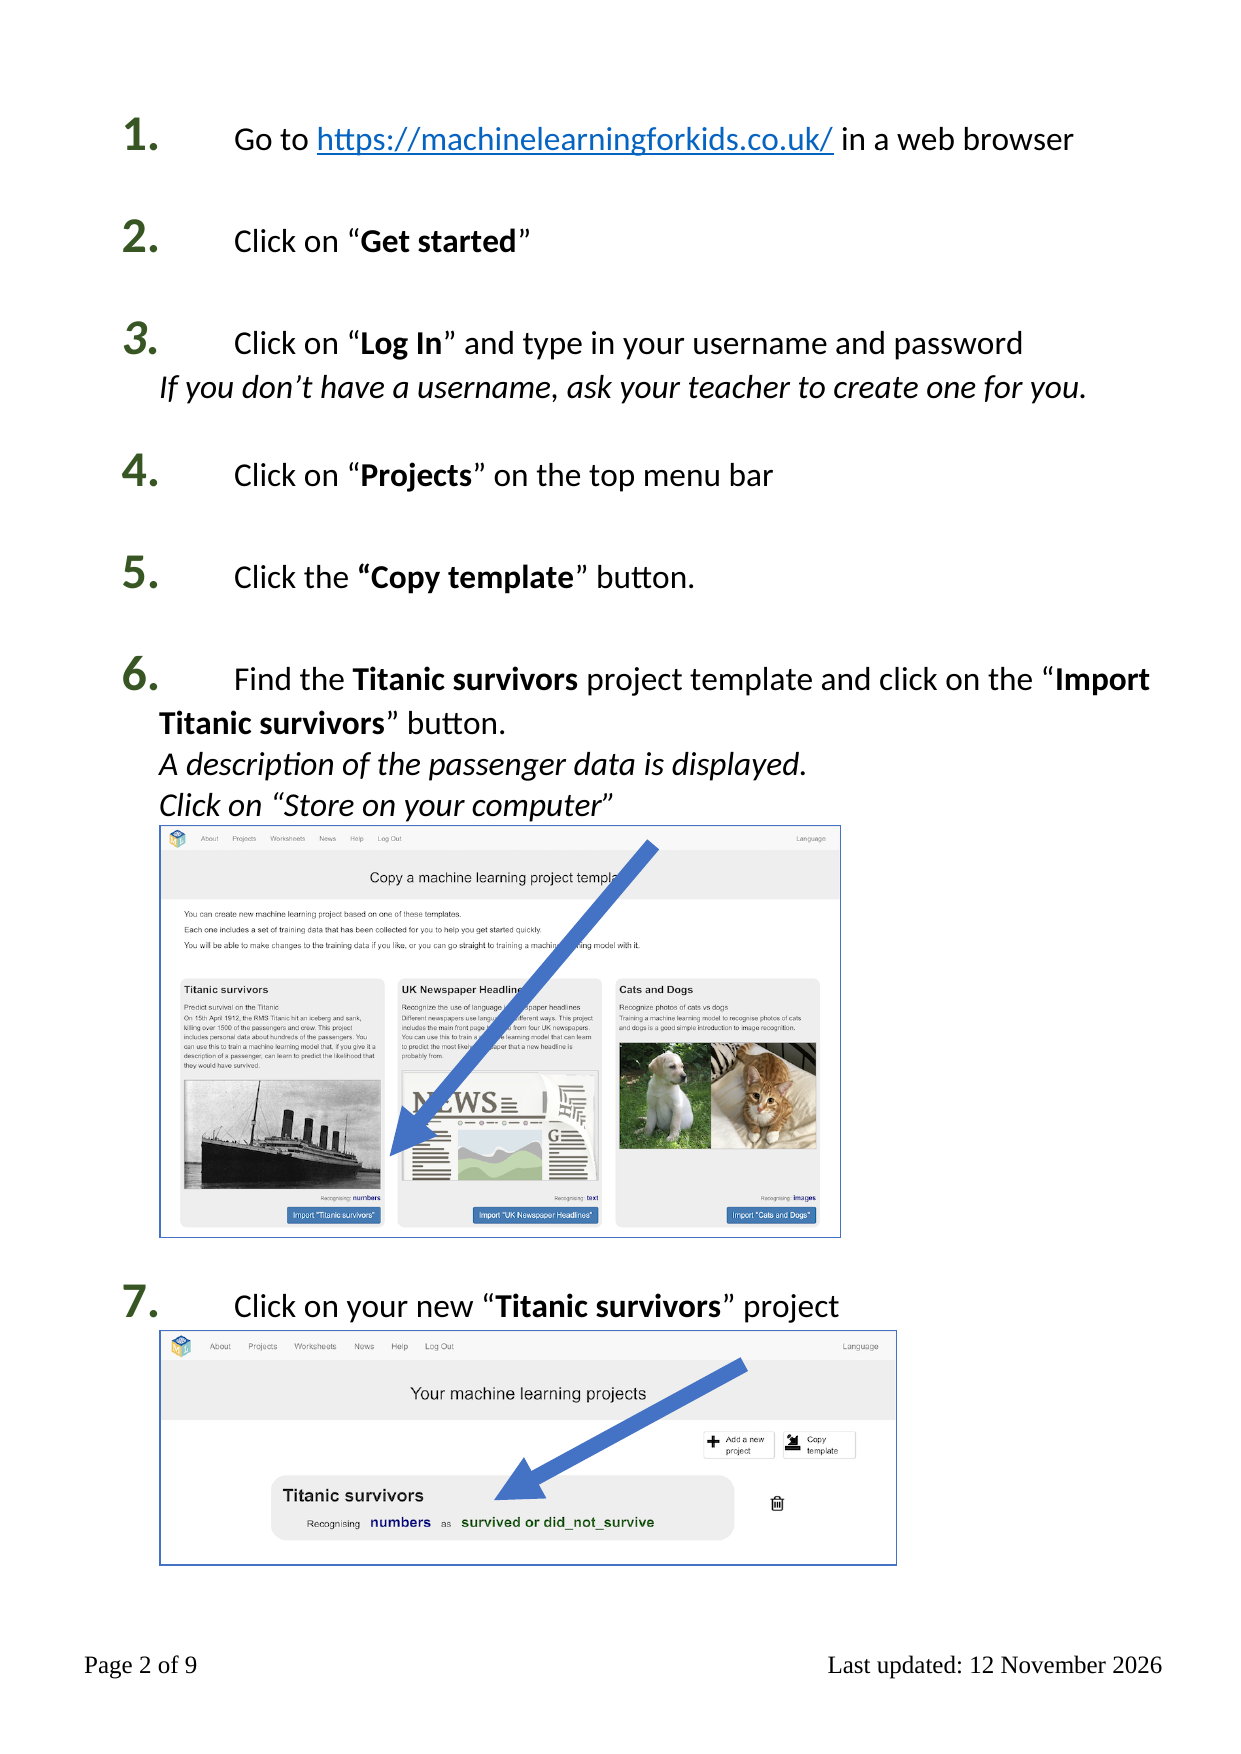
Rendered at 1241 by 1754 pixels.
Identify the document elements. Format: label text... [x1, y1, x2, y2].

list Click on “Get started” [121, 204, 1164, 265]
list Click the “Copy template” button. [121, 539, 1164, 601]
picture [161, 826, 840, 1237]
picture [161, 1331, 896, 1564]
list Click on “Projects” on the top menu bar [121, 438, 1164, 499]
list Click on “Log In” and type in your username and password If you don’t have a username, ask your teacher to create one for you. [121, 306, 1164, 438]
list Go to https://machinelearningforkids.co.uk/ in a web browser [121, 102, 1164, 163]
